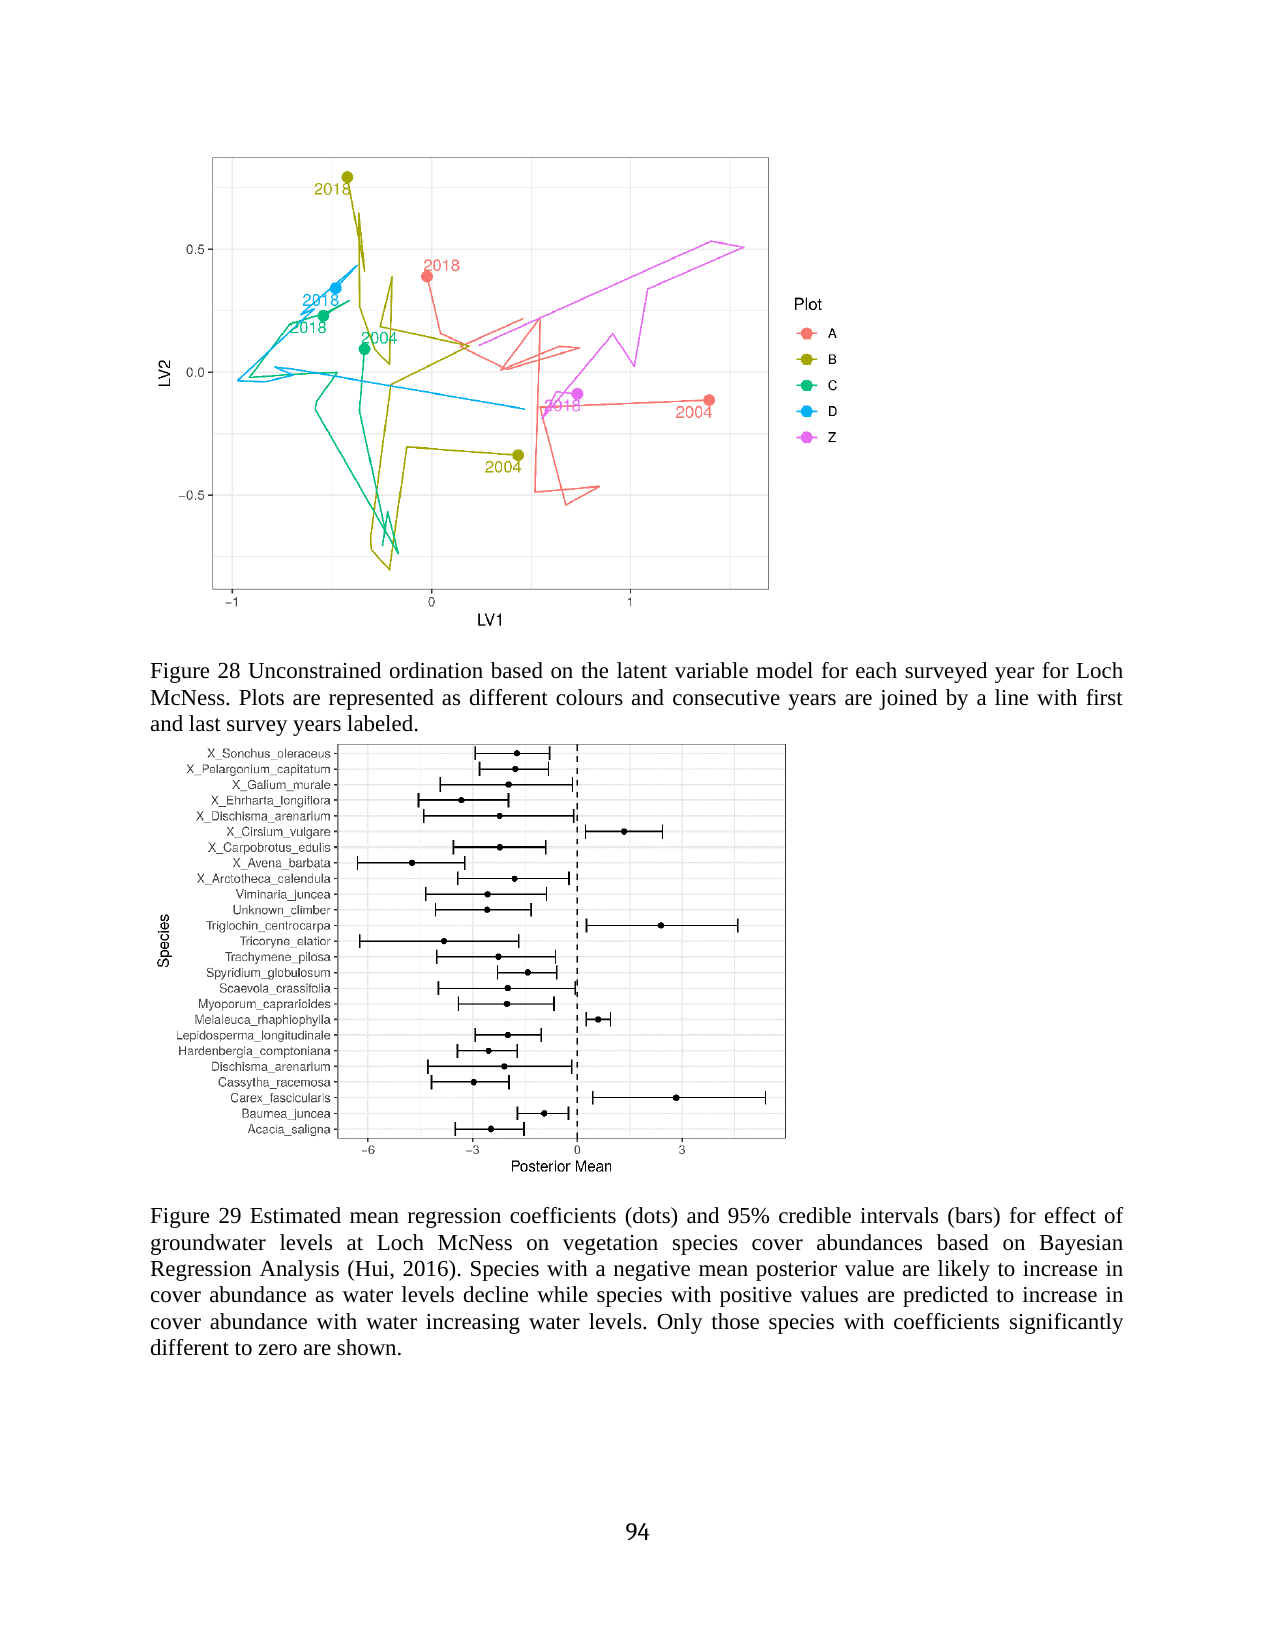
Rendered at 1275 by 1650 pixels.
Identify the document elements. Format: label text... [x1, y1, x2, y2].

picture [150, 150, 854, 637]
picture [150, 736, 793, 1182]
text Figure 29 Estimated mean regression coefficients (dots) and 95% credible intervals (bars) for effect of groundwater levels at Loch McNess on vegetation species cover abundances based on Bayesian Regression Analysis (Hui, 2016). Species with a negative mean posterior value are likely to increase in cover abundance as water levels decline while species with positive values are predicted to increase in cover abundance with water increasing water levels. Only those species with coefficients significantly different to zero are shown. [150, 1202, 1125, 1361]
text Figure 28 Unconstrained ordination based on the latent variable model for each surveyed year for Loch McNess. Plots are represented as different colours and consecutive years are joined by a line with first and last survey years labeled. [150, 658, 1125, 737]
